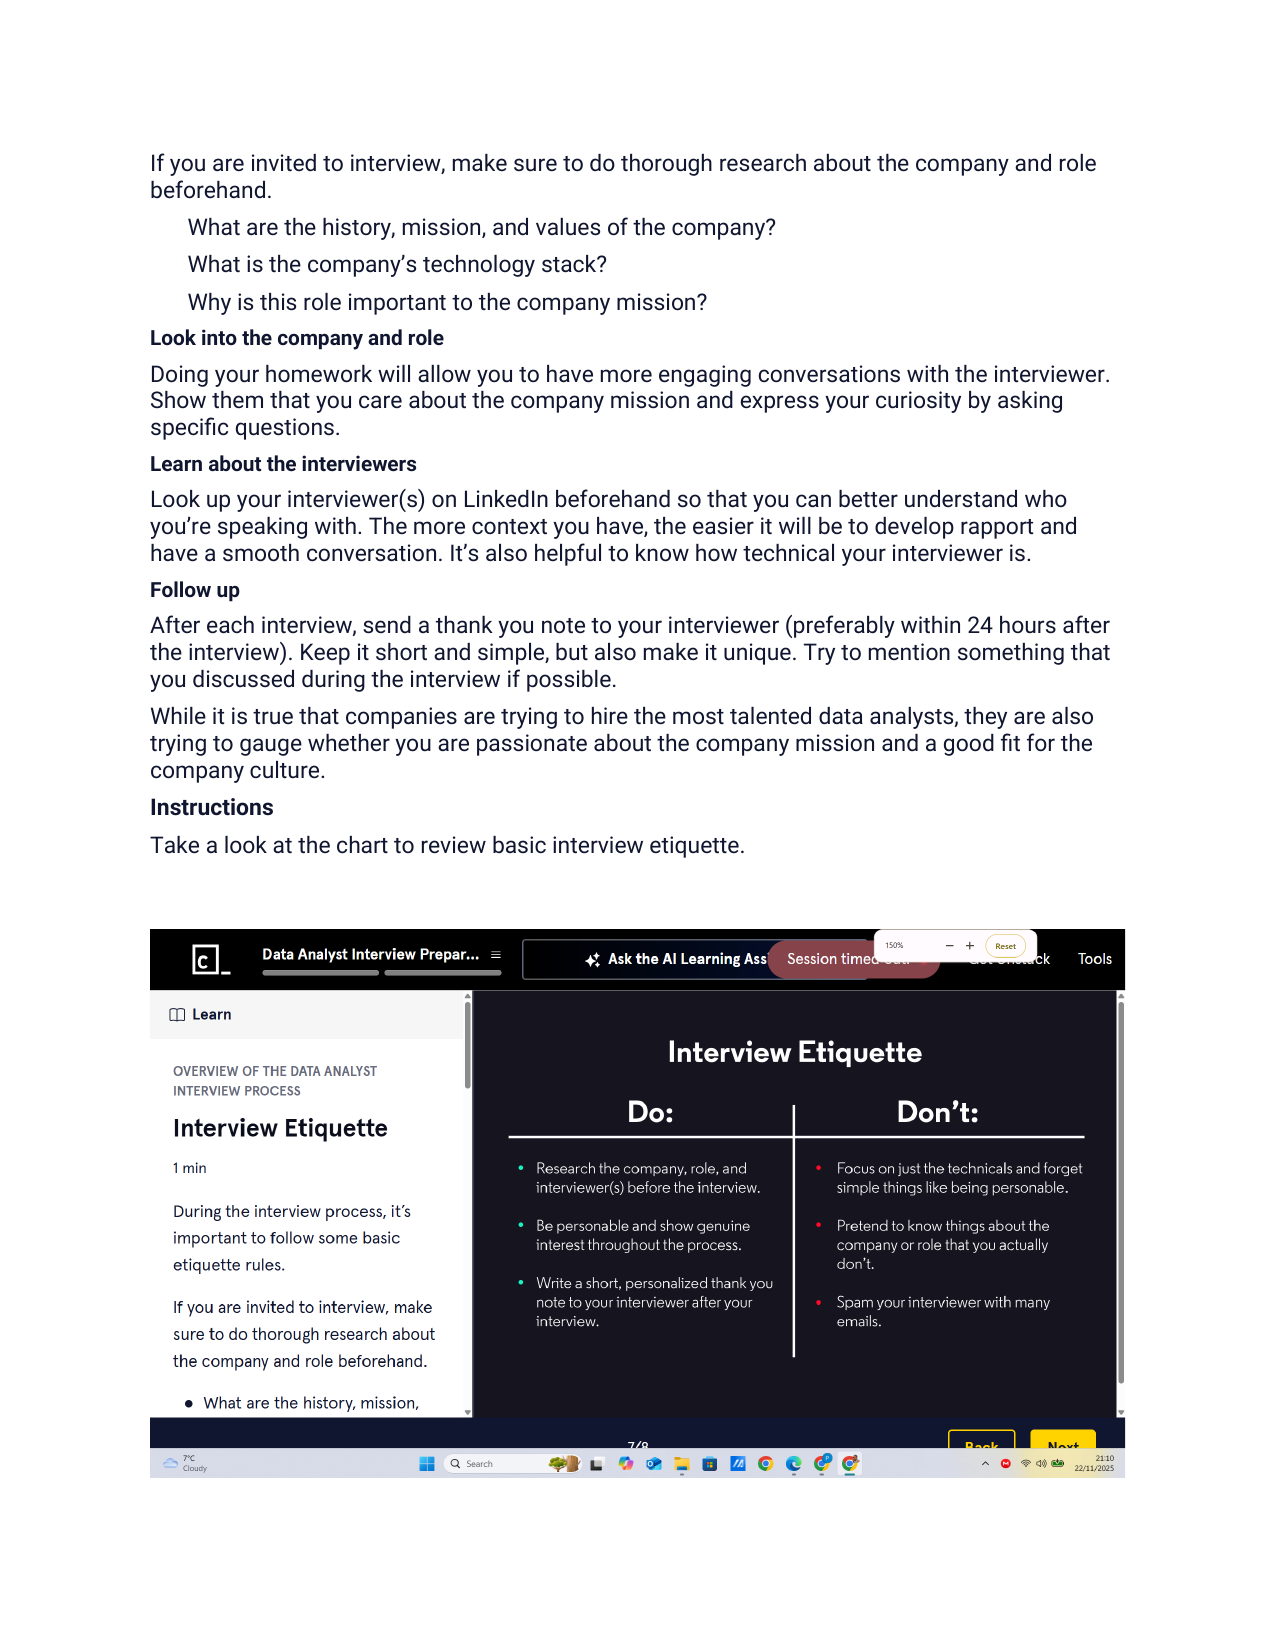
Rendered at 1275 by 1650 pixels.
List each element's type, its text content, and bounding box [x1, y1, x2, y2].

subtitle Learn about the interviewers [150, 452, 1125, 476]
text Take a look at the chart to review basic interview etiquette. [150, 832, 1125, 859]
text Doing your homework will allow you to have more engaging conversations with the interviewer. Show them that you care about the company mission and express your curiosity by asking specific questions. [150, 361, 1125, 441]
text After each interview, send a thank you note to your interviewer (preferably within 24 hours after the interview). Keep it short and simple, but also make it unique. Try to mention something that you discussed during the interview if possible. [150, 612, 1125, 693]
text Look up your interviewer(s) on LinkedIn beforehand so that you can better understand who you’re speaking with. The more context you have, the easier it will be to develop rapport and have a smooth conversation. It’s also helpful to know how technical your interviewer is. [150, 487, 1125, 567]
subtitle Look into the company and role [150, 326, 1125, 350]
list What are the history, mission, and values of the company? [187, 214, 1125, 241]
list What is the company’s technology stack? [187, 251, 1125, 278]
picture [150, 929, 1125, 1478]
list Why is this role important to the company mission? [187, 289, 1125, 316]
subtitle Follow up [150, 578, 1125, 602]
text Instructions [150, 794, 1125, 821]
text If you are invited to interview, make sure to do thorough research about the company and role beforehand. [150, 150, 1125, 204]
text While it is true that companies are trying to hire the most talented data analysts, they are also trying to gauge whether you are passionate about the company mission and a good fit for the company culture. [150, 703, 1125, 784]
